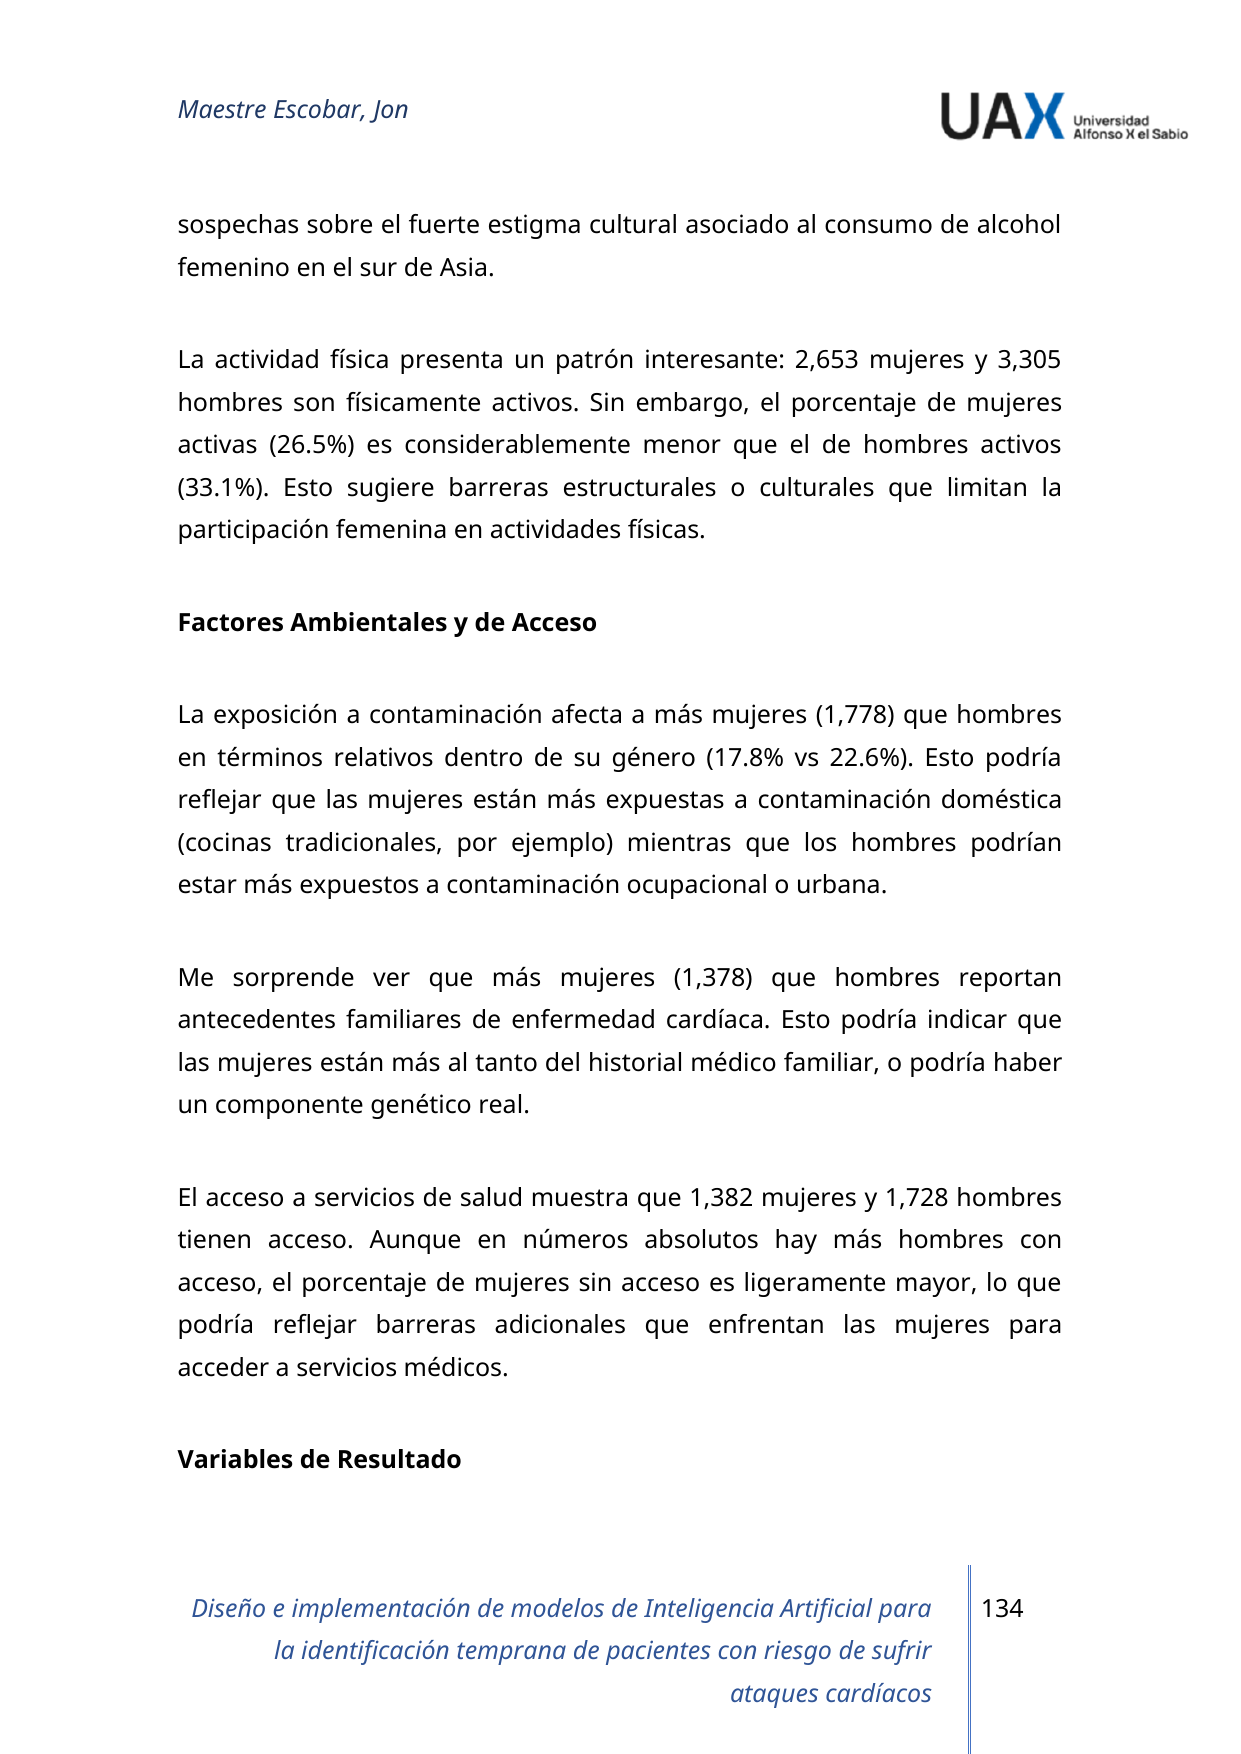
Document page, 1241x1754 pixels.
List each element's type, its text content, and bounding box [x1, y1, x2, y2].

text Factores Ambientales y de Acceso [177, 604, 1063, 638]
text La actividad física presenta un patrón interesante: 2,653 mujeres y 3,305 hombres son físicamente activos. Sin embargo, el porcentaje de mujeres activas (26.5%) es considerablemente menor que el de hombres activos (33.1%). Esto sugiere barreras estructurales o culturales que limitan la participación femenina en actividades físicas. [177, 342, 1063, 546]
text La exposición a contaminación afecta a más mujeres (1,778) que hombres en términos relativos dentro de su género (17.8% vs 22.6%). Esto podría reflejar que las mujeres están más expuestas a contaminación doméstica (cocinas tradicionales, por ejemplo) mientras que los hombres podrían estar más expuestos a contaminación ocupacional o urbana. [177, 697, 1063, 901]
picture [940, 89, 1192, 144]
text Variables de Resultado [177, 1442, 1063, 1476]
text El acceso a servicios de salud muestra que 1,382 mujeres y 1,728 hombres tienen acceso. Aunque en números absolutos hay más hombres con acceso, el porcentaje de mujeres sin acceso es ligeramente mayor, lo que podría reflejar barreras adicionales que enfrentan las mujeres para acceder a servicios médicos. [177, 1179, 1063, 1383]
text Me sorprende ver que más mujeres (1,378) que hombres reportan antecedentes familiares de enfermedad cardíaca. Esto podría indicar que las mujeres están más al tanto del historial médico familiar, o podría haber un componente genético real. [177, 959, 1063, 1121]
